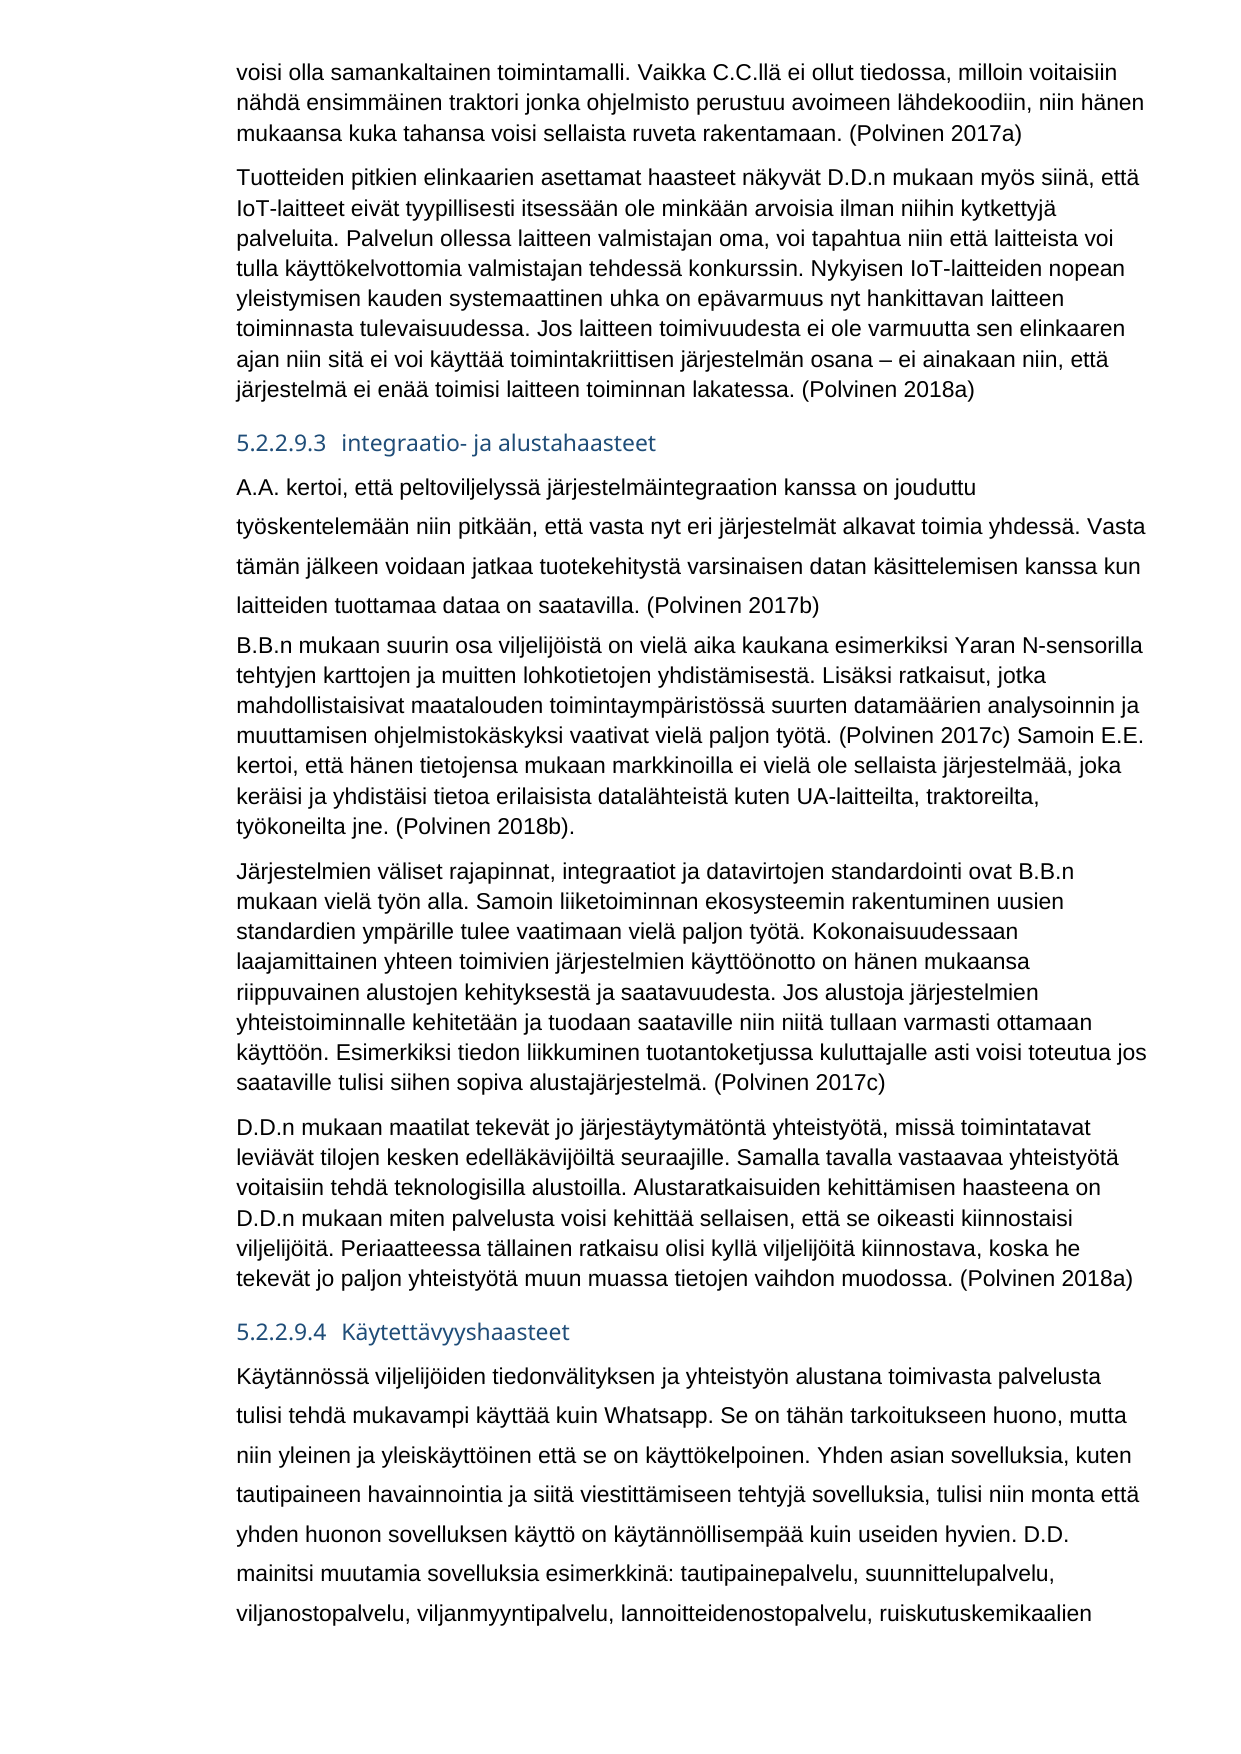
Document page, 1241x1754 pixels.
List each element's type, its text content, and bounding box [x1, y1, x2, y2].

text Järjestelmien väliset rajapinnat, integraatiot ja datavirtojen standardointi ovat B.B.n mukaan vielä työn alla. Samoin liiketoiminnan ekosysteemin rakentuminen uusien standardien ympärille tulee vaatimaan vielä paljon työtä. Kokonaisuudessaan laajamittainen yhteen toimivien järjestelmien käyttöönotto on hänen mukaansa riippuvainen alustojen kehityksestä ja saatavuudesta. Jos alustoja järjestelmien yhteistoiminnalle kehitetään ja tuodaan saataville niin niitä tullaan varmasti ottamaan käyttöön. Esimerkiksi tiedon liikkuminen tuotantoketjussa kuluttajalle asti voisi toteutua jos saataville tulisi siihen sopiva alustajärjestelmä. (Polvinen 2017c) [236, 858, 1152, 1095]
text D.D.n mukaan maatilat tekevät jo järjestäytymätöntä yhteistyötä, missä toimintatavat leviävät tilojen kesken edelläkävijöiltä seuraajille. Samalla tavalla vastaavaa yhteistyötä voitaisiin tehdä teknologisilla alustoilla. Alustaratkaisuiden kehittämisen haasteena on D.D.n mukaan miten palvelusta voisi kehittää sellaisen, että se oikeasti kiinnostaisi viljelijöitä. Periaatteessa tällainen ratkaisu olisi kyllä viljelijöitä kiinnostava, koska he tekevät jo paljon yhteistyötä muun muassa tietojen vaihdon muodossa. (Polvinen 2018a) [236, 1114, 1152, 1291]
subtitle Käytettävyyshaasteet [236, 1316, 1152, 1347]
text B.B.n mukaan suurin osa viljelijöistä on vielä aika kaukana esimerkiksi Yaran N-sensorilla tehtyjen karttojen ja muitten lohkotietojen yhdistämisestä. Lisäksi ratkaisut, jotka mahdollistaisivat maatalouden toimintaympäristössä suurten datamäärien analysoinnin ja muuttamisen ohjelmistokäskyksi vaativat vielä paljon työtä. (Polvinen 2017c) Samoin E.E. kertoi, että hänen tietojensa mukaan markkinoilla ei vielä ole sellaista järjestelmää, joka keräisi ja yhdistäisi tietoa erilaisista datalähteistä kuten UA-laitteilta, traktoreilta, työkoneilta jne. (Polvinen 2018b). [236, 632, 1152, 839]
subtitle integraatio- ja alustahaasteet [236, 427, 1152, 458]
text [236, 59, 1152, 146]
text Tuotteiden pitkien elinkaarien asettamat haasteet näkyvät D.D.n mukaan myös siinä, että IoT-laitteet eivät tyypillisesti itsessään ole minkään arvoisia ilman niihin kytkettyjä palveluita. Palvelun ollessa laitteen valmistajan oma, voi tapahtua niin että laitteista voi tulla käyttökelvottomia valmistajan tehdessä konkurssin. Nykyisen IoT-laitteiden nopean yleistymisen kauden systemaattinen uhka on epävarmuus nyt hankittavan laitteen toiminnasta tulevaisuudessa. Jos laitteen toimivuudesta ei ole varmuutta sen elinkaaren ajan niin sitä ei voi käyttää toimintakriittisen järjestelmän osana – ei ainakaan niin, että järjestelmä ei enää toimisi laitteen toiminnan lakatessa. (Polvinen 2018a) [236, 164, 1152, 402]
